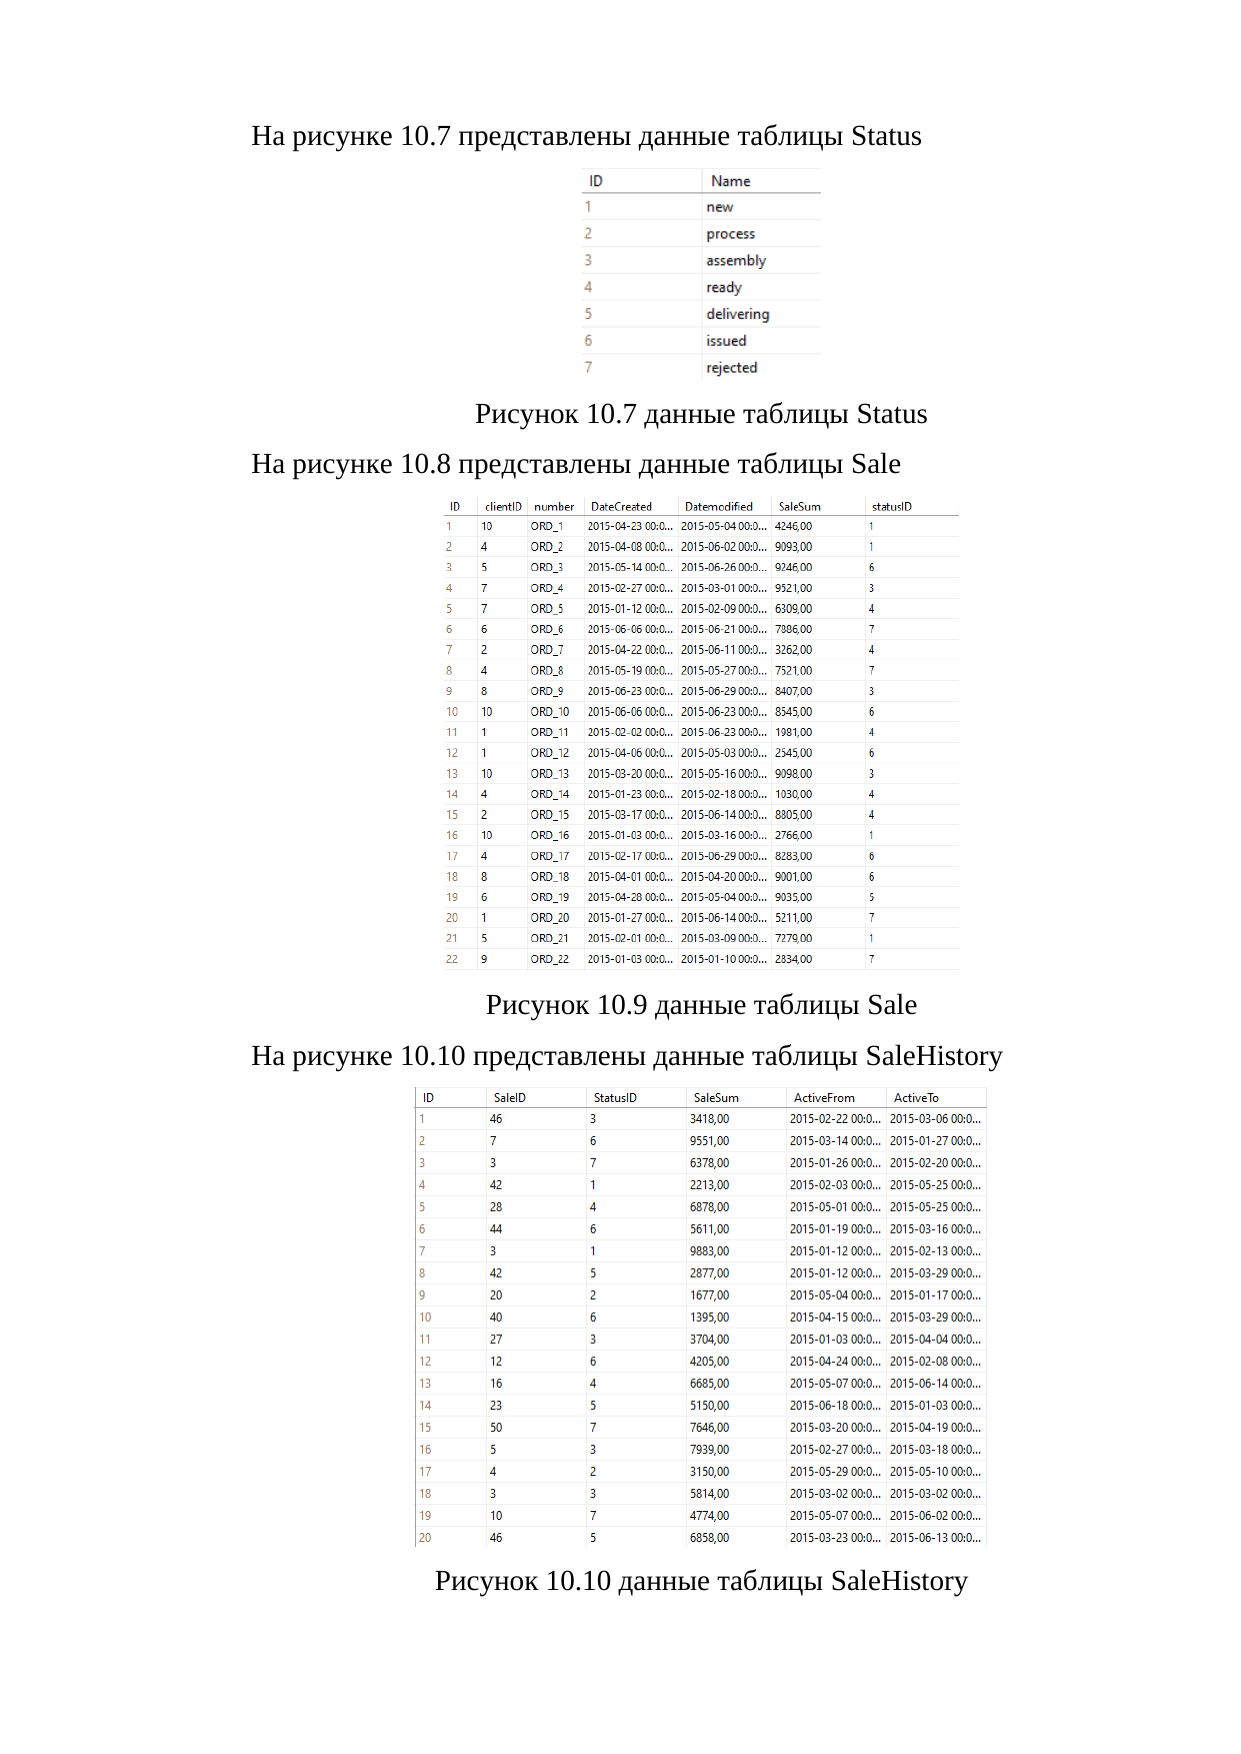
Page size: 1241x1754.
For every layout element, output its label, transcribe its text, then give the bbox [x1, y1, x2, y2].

text На рисунке 10.7 представлены данные таблицы Status [177, 118, 1152, 152]
text На рисунке 10.8 представлены данные таблицы Sale [177, 447, 1152, 480]
picture [443, 497, 960, 971]
text Рисунок 10.7 данные таблицы Status [177, 396, 1152, 430]
picture [581, 168, 821, 380]
text На рисунке 10.10 представлены данные таблицы SaleHistory [177, 1038, 1152, 1071]
text Рисунок 10.9 данные таблицы Sale [177, 987, 1152, 1021]
text Рисунок 10.10 данные таблицы SaleHistory [177, 1563, 1152, 1596]
picture [413, 1087, 989, 1547]
